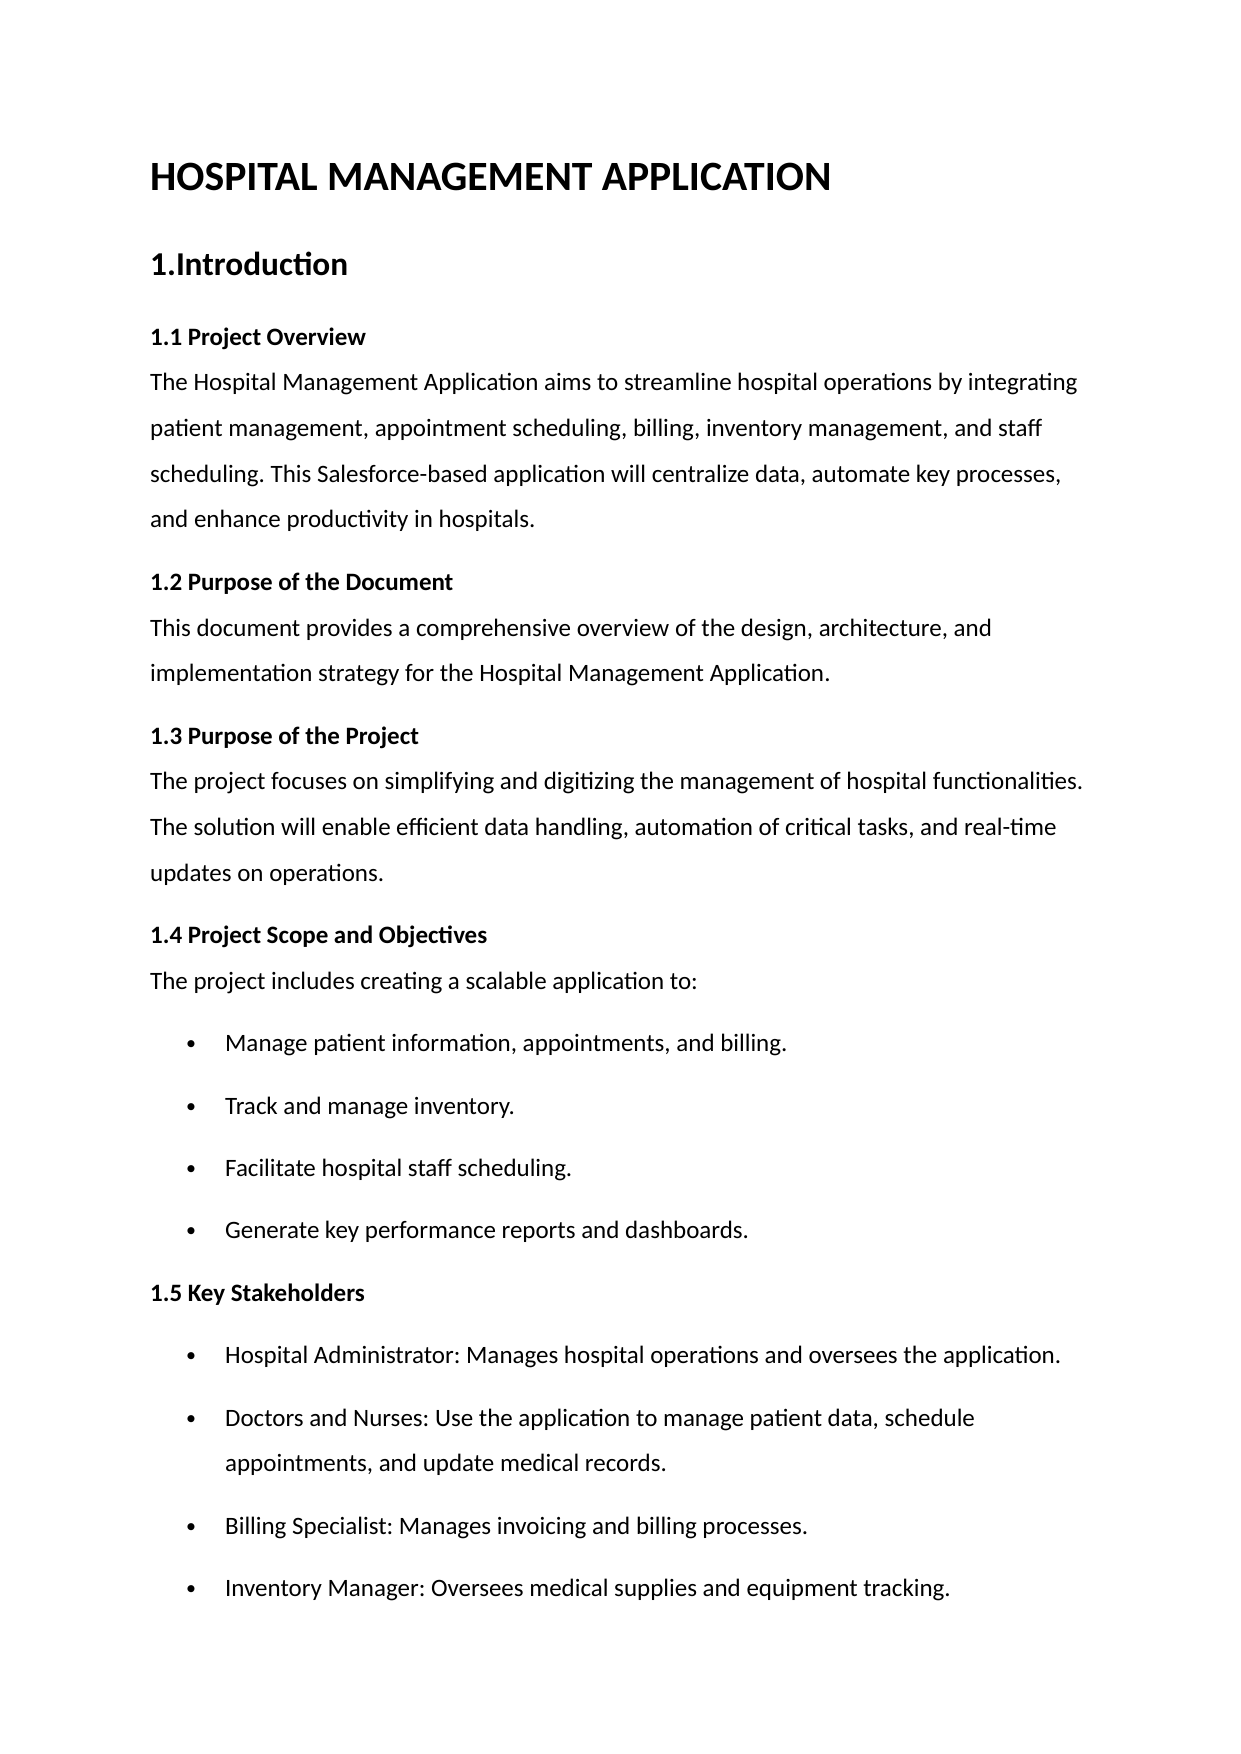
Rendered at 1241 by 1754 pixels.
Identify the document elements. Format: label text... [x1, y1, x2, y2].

list Manage patient information, appointments, and billing. [187, 1027, 1090, 1058]
list Hospital Administrator: Manages hospital operations and oversees the application. [187, 1339, 1090, 1370]
text 1.5 Key Stakeholders [150, 1277, 1090, 1308]
text 1.4 Project Scope and Objectives The project includes creating a scalable application to: [150, 919, 1090, 996]
list Facilitate hospital staff scheduling. [187, 1152, 1090, 1183]
text 1.2 Purpose of the Document This document provides a comprehensive overview of the design, architecture, and implementation strategy for the Hospital Management Application. [150, 566, 1090, 688]
text 1.3 Purpose of the Project The project focuses on simplifying and digitizing the management of hospital functionalities. The solution will enable efficient data handling, automation of critical tasks, and real-time updates on operations. [150, 720, 1090, 887]
text 1.1 Project Overview The Hospital Management Application aims to streamline hospital operations by integrating patient management, appointment scheduling, billing, inventory management, and staff scheduling. This Salesforce-based application will centralize data, automate key processes, and enhance productivity in hospitals. [150, 321, 1090, 534]
list Track and manage inventory. [187, 1090, 1090, 1120]
list Inventory Manager: Oversees medical supplies and equipment tracking. [187, 1572, 1090, 1603]
list Generate key performance reports and dashboards. [187, 1215, 1090, 1245]
text 1.Introduction [150, 243, 1090, 284]
list Doctors and Nurses: Use the application to manage patient data, schedule appointments, and update medical records. [187, 1402, 1090, 1478]
list Billing Specialist: Manages invoicing and billing processes. [187, 1510, 1090, 1541]
text HOSPITAL MANAGEMENT APPLICATION [150, 150, 1090, 201]
